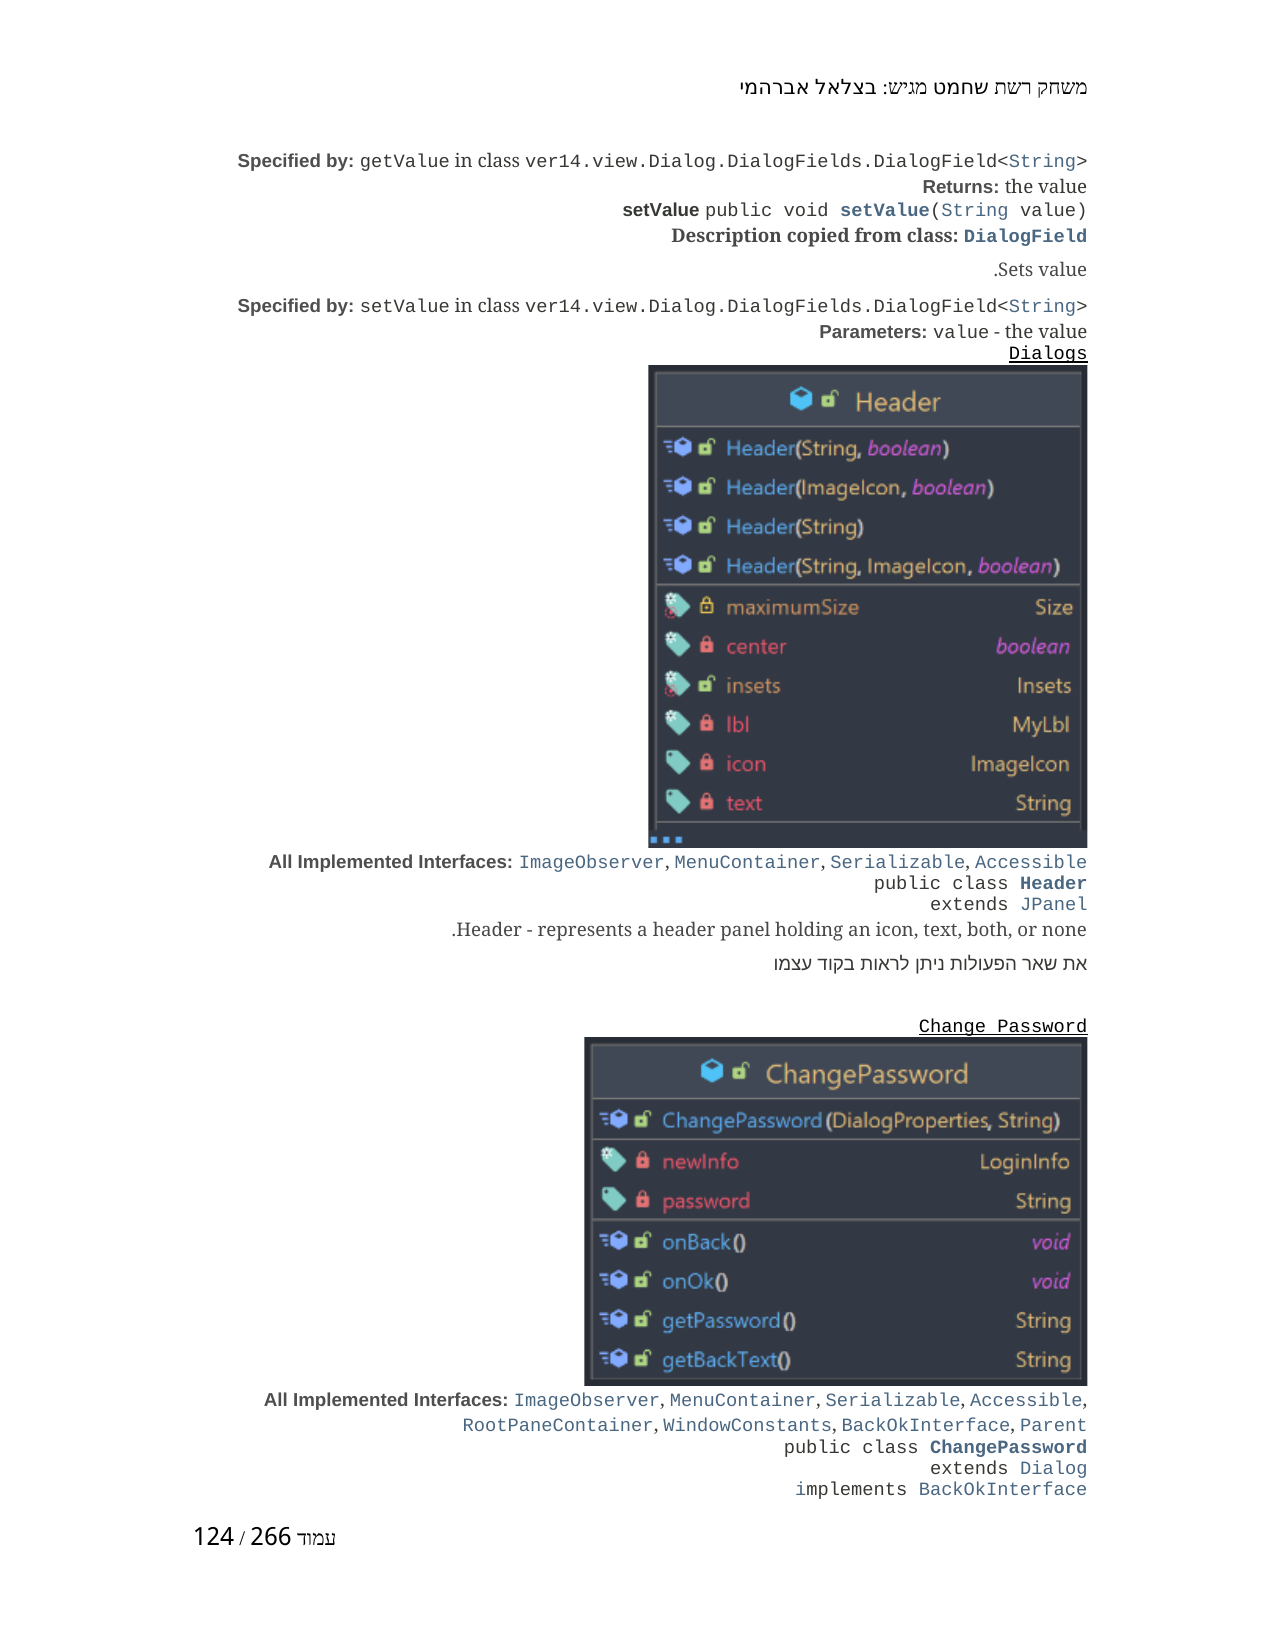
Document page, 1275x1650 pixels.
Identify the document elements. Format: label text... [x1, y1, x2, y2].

text All Implemented Interfaces: ImageObserver, MenuContainer, Serializable, Accessible [187, 848, 1087, 874]
text public class ChangePassword [187, 1437, 1087, 1459]
picture [584, 1037, 1088, 1386]
text public class Header [187, 874, 1087, 895]
text Dialogs [187, 344, 1087, 365]
text extends Dialog [187, 1459, 1087, 1480]
text Specified by: getValue in class ver14.view.Dialog.DialogFields.DialogField<String> Returns: the value [187, 148, 1087, 199]
text Specified by: setValue in class ver14.view.Dialog.DialogFields.DialogField<String> Parameters: value - the value [187, 292, 1087, 344]
text Sets value. [204, 256, 1087, 284]
picture [648, 365, 1088, 848]
text All Implemented Interfaces: ImageObserver, MenuContainer, Serializable, Accessible, RootPaneContainer, WindowConstants, BackOkInterface, Parent [187, 1386, 1087, 1437]
text extends JPanel [187, 895, 1087, 916]
text Header - represents a header panel holding an icon, text, both, or none. [204, 916, 1087, 944]
text setValue public void setValue​(String value) [187, 199, 1087, 222]
text implements BackOkInterface [187, 1480, 1087, 1501]
text Change Password [187, 1016, 1087, 1038]
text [204, 222, 1087, 248]
text את שאר הפעולות ניתן לראות בקוד עצמו [187, 952, 1087, 974]
